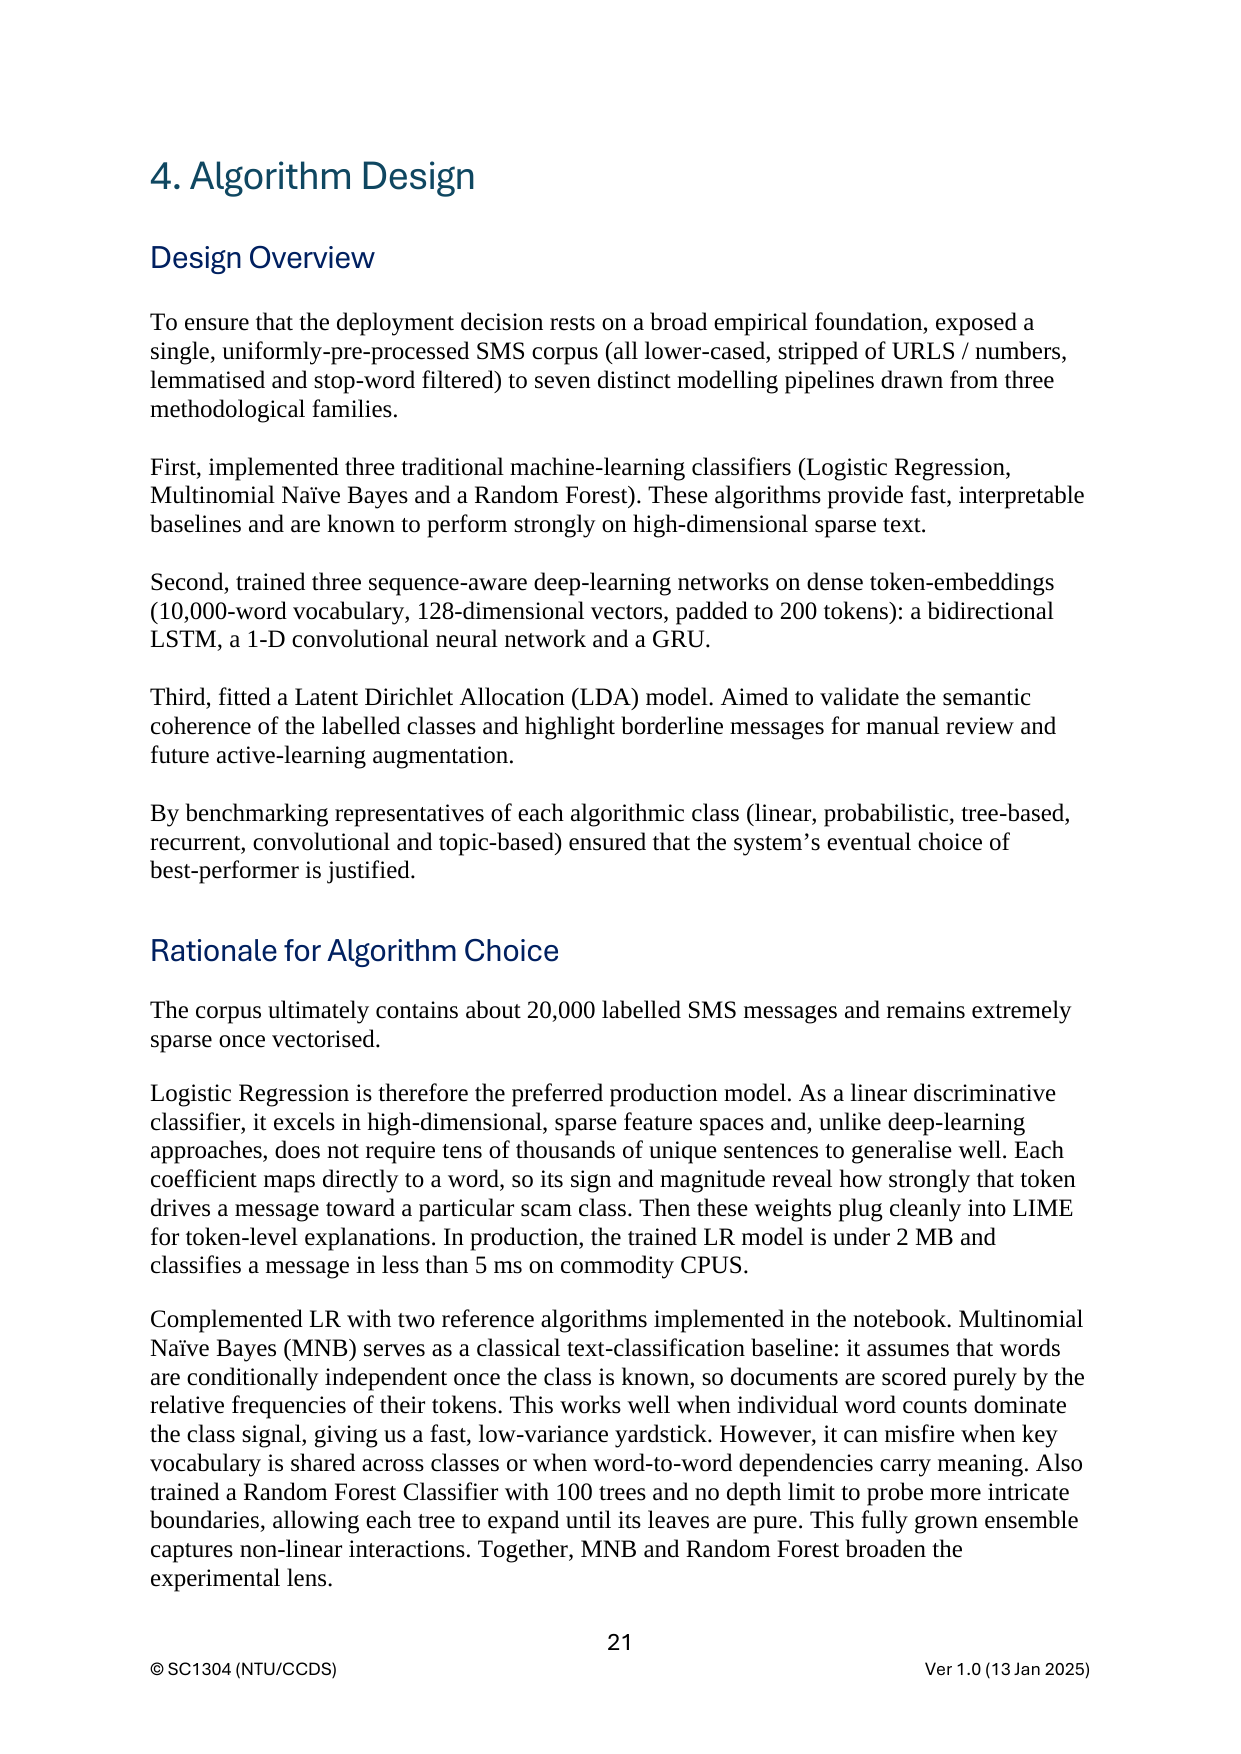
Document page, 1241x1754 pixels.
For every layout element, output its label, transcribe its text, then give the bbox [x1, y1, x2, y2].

text Logistic Regression is therefore the preferred production model. As a linear discriminative classifier, it excels in high‑dimensional, sparse feature spaces and, unlike deep‑learning approaches, does not require tens of thousands of unique sentences to generalise well. Each coefficient maps directly to a word, so its sign and magnitude reveal how strongly that token drives a message toward a particular scam class. Then these weights plug cleanly into LIME for token‑level explanations. In production, the trained LR model is under 2 MB and classifies a message in less than 5 ms on commodity CPUS. [150, 1078, 1090, 1279]
text By benchmarking representatives of each algorithmic class (linear, probabilistic, tree‑based, recurrent, convolutional and topic‑based) ensured that the system’s eventual choice of best‑performer is justified. [150, 798, 1090, 884]
text Second, trained three sequence‑aware deep‑learning networks on dense token‑embeddings (10,000-word vocabulary, 128‑dimensional vectors, padded to 200 tokens): a bidirectional LSTM, a 1‑D convolutional neural network and a GRU. [150, 567, 1090, 653]
subtitle Rationale for Algorithm Choice [150, 929, 1090, 970]
text Complemented LR with two reference algorithms implemented in the notebook. Multinomial Naïve Bayes (MNB) serves as a classical text‑classification baseline: it assumes that words are conditionally independent once the class is known, so documents are scored purely by the relative frequencies of their tokens. This works well when individual word counts dominate the class signal, giving us a fast, low‑variance yardstick. However, it can misfire when key vocabulary is shared across classes or when word‑to‑word dependencies carry meaning. Also trained a Random Forest Classifier with 100 trees and no depth limit to probe more intricate boundaries, allowing each tree to expand until its leaves are pure. This fully grown ensemble captures non‑linear interactions. Together, MNB and Random Forest broaden the experimental lens. [150, 1304, 1090, 1592]
subtitle Design Overview [150, 238, 1090, 278]
subtitle 4. Algorithm Design [150, 150, 1090, 201]
text To ensure that the deployment decision rests on a broad empirical foundation, exposed a single, uniformly‑pre‑processed SMS corpus (all lower‑cased, stripped of URLS / numbers, lemmatised and stop‑word filtered) to seven distinct modelling pipelines drawn from three methodological families. [150, 307, 1090, 422]
text Third, fitted a Latent Dirichlet Allocation (LDA) model. Aimed to validate the semantic coherence of the labelled classes and highlight borderline messages for manual review and future active‑learning augmentation. [150, 682, 1090, 769]
text The corpus ultimately contains about 20,000 labelled SMS messages and remains extremely sparse once vectorised. [150, 995, 1090, 1053]
text First, implemented three traditional machine‑learning classifiers (Logistic Regression, Multinomial Naïve Bayes and a Random Forest). These algorithms provide fast, interpretable baselines and are known to perform strongly on high‑dimensional sparse text. [150, 452, 1090, 538]
